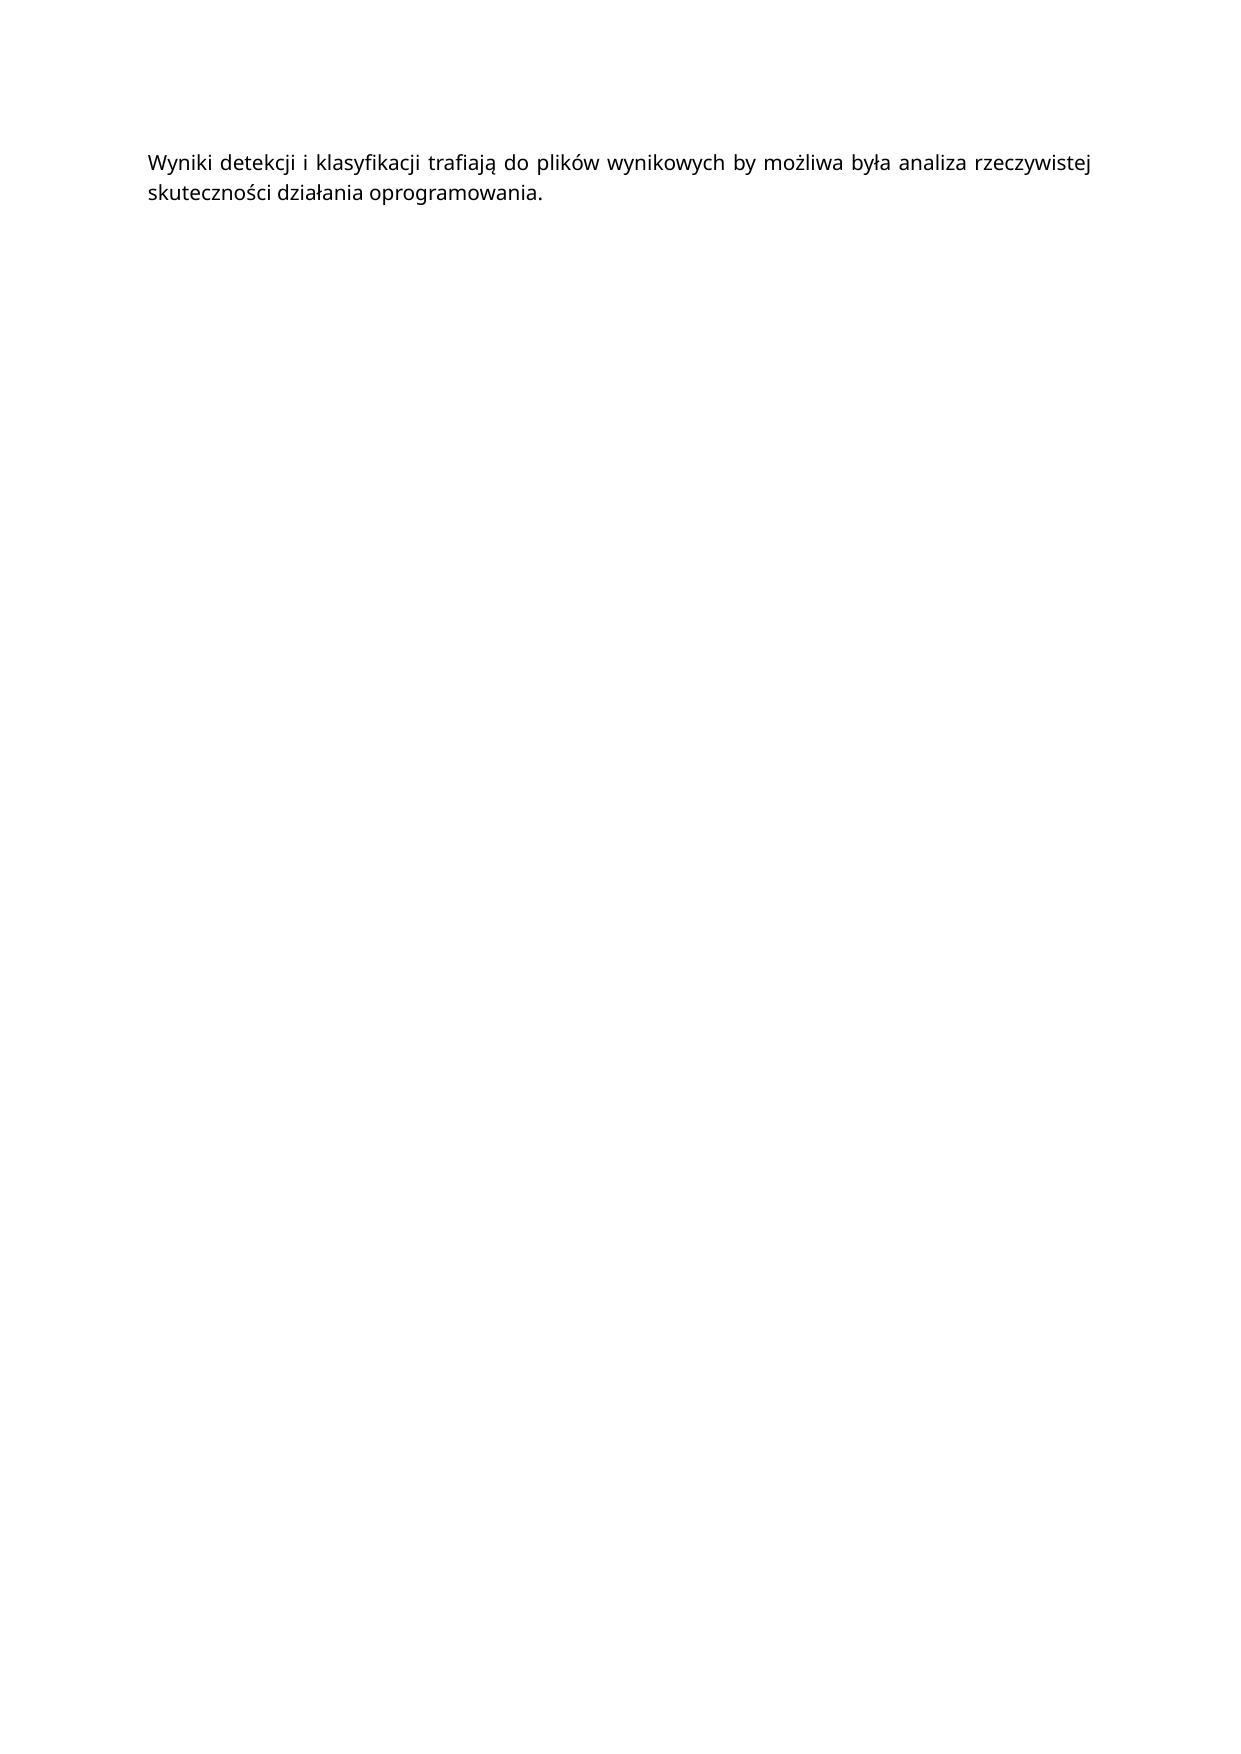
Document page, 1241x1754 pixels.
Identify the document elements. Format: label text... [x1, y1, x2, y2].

text Wyniki detekcji i klasyfikacji trafiają do plików wynikowych by możliwa była analiza rzeczywistej skuteczności działania oprogramowania. [148, 148, 1093, 207]
